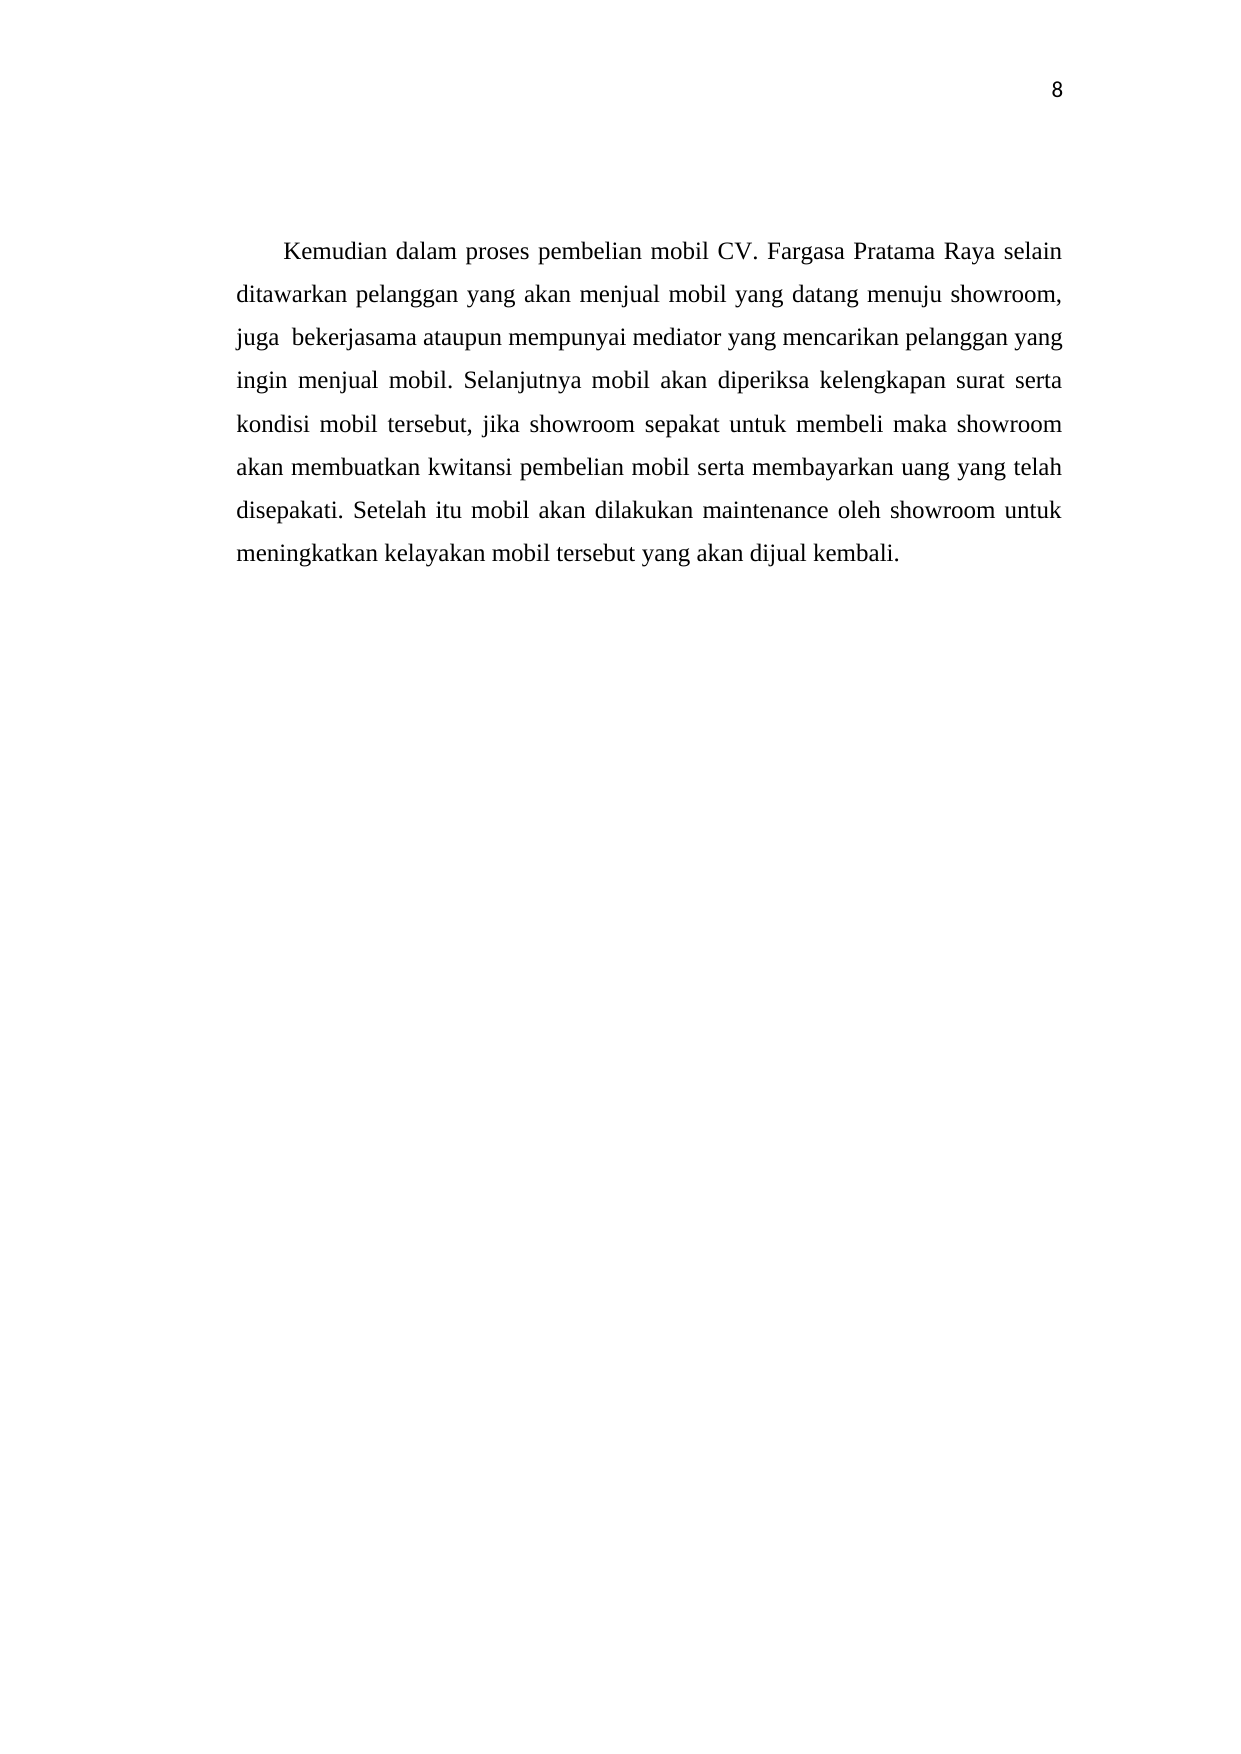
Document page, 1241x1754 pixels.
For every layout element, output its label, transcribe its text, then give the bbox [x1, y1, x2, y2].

text Kemudian dalam proses pembelian mobil CV. Fargasa Pratama Raya selain ditawarkan pelanggan yang akan menjual mobil yang datang menuju showroom, juga bekerjasama ataupun mempunyai mediator yang mencarikan pelanggan yang ingin menjual mobil. Selanjutnya mobil akan diperiksa kelengkapan surat serta kondisi mobil tersebut, jika showroom sepakat untuk membeli maka showroom akan membuatkan kwitansi pembelian mobil serta membayarkan uang yang telah disepakati. Setelah itu mobil akan dilakukan maintenance oleh showroom untuk meningkatkan kelayakan mobil tersebut yang akan dijual kembali. [236, 236, 1063, 567]
